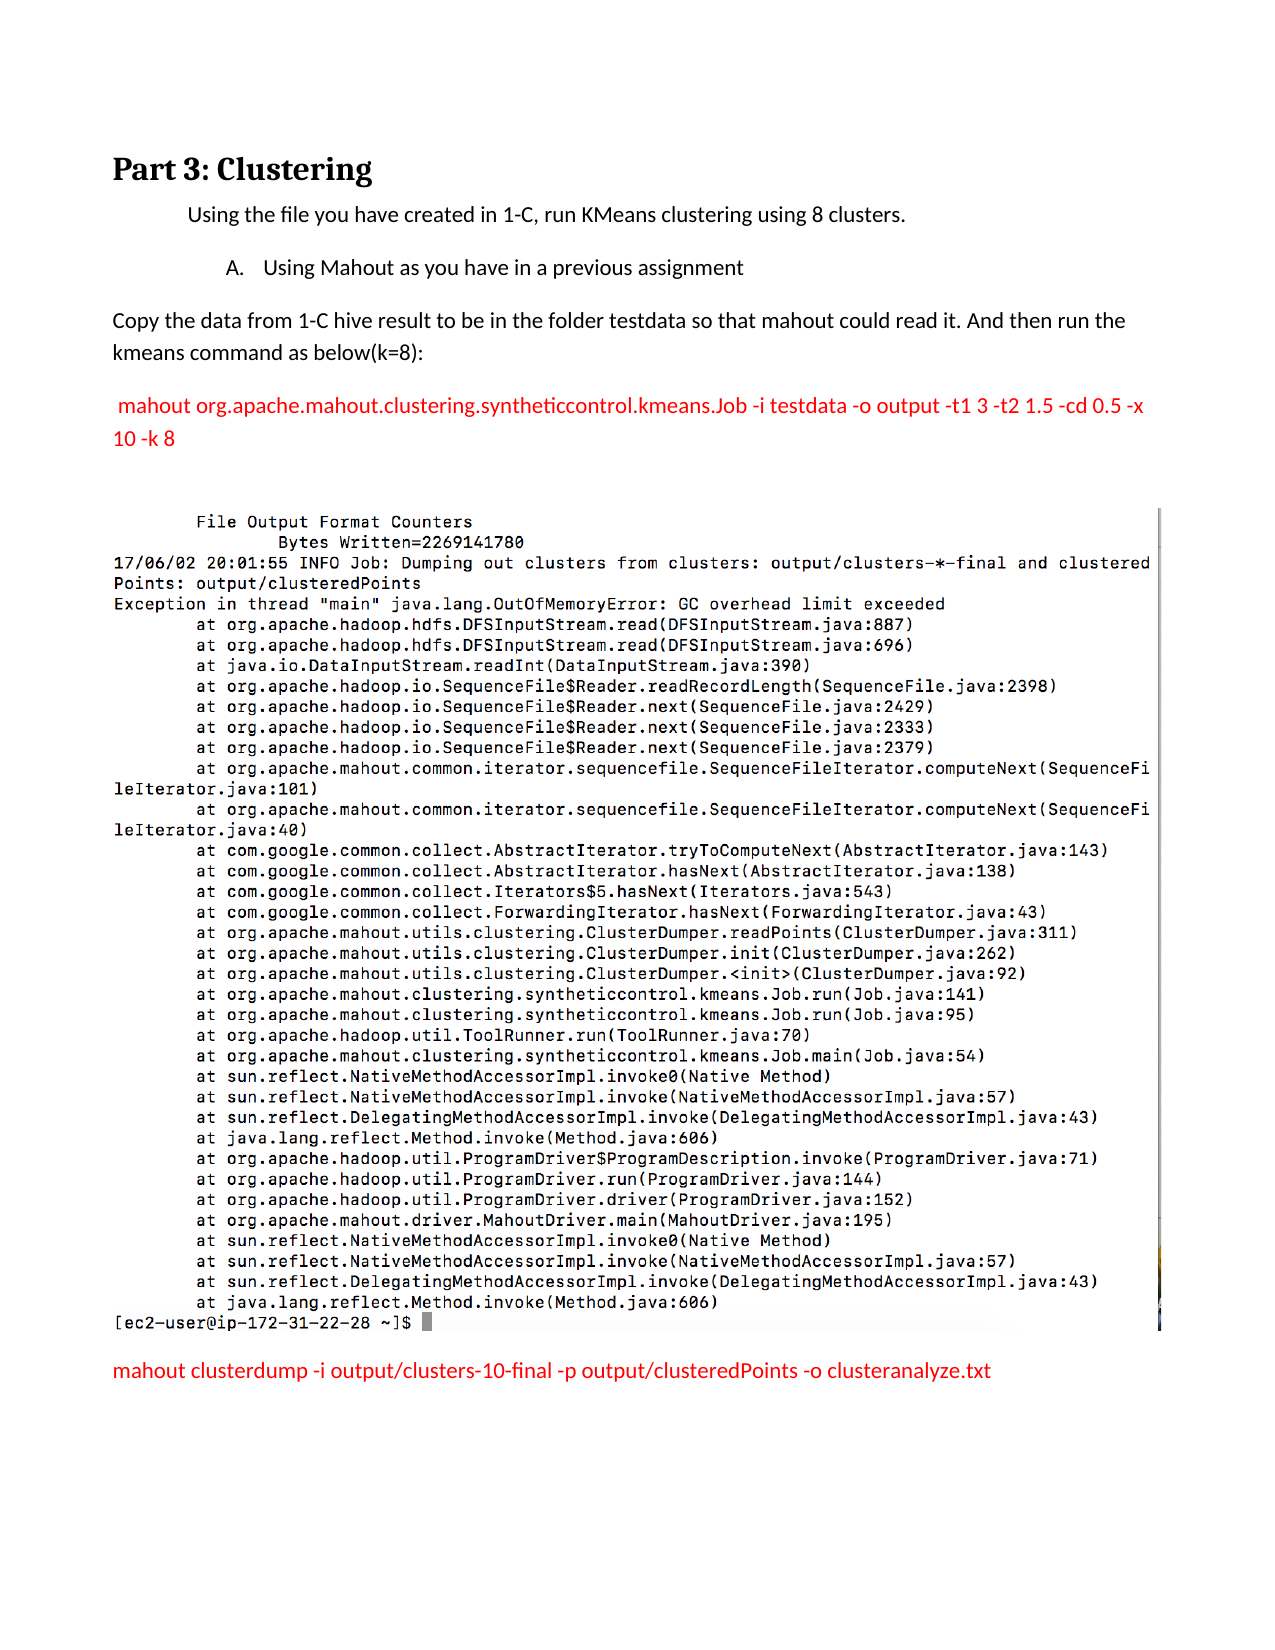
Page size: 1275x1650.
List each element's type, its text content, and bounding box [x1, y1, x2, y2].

text Copy the data from 1-C hive result to be in the folder testdata so that mahout could read it. And then run the kmeans command as below(k=8): [112, 306, 1162, 367]
picture [112, 508, 1162, 1331]
list Using Mahout as you have in a previous assignment [226, 253, 1162, 281]
text mahout clusterdump -i output/clusters-10-final -p output/clusteredPoints -o clusteranalyze.txt [112, 1356, 1162, 1384]
subtitle Part 3: Clustering [112, 150, 1162, 188]
text Using the file you have created in 1-C, run KMeans clustering using 8 clusters. [187, 200, 1162, 228]
text mahout org.apache.mahout.clustering.syntheticcontrol.kmeans.Job -i testdata -o output -t1 3 -t2 1.5 -cd 0.5 -x 10 -k 8 [112, 392, 1162, 452]
